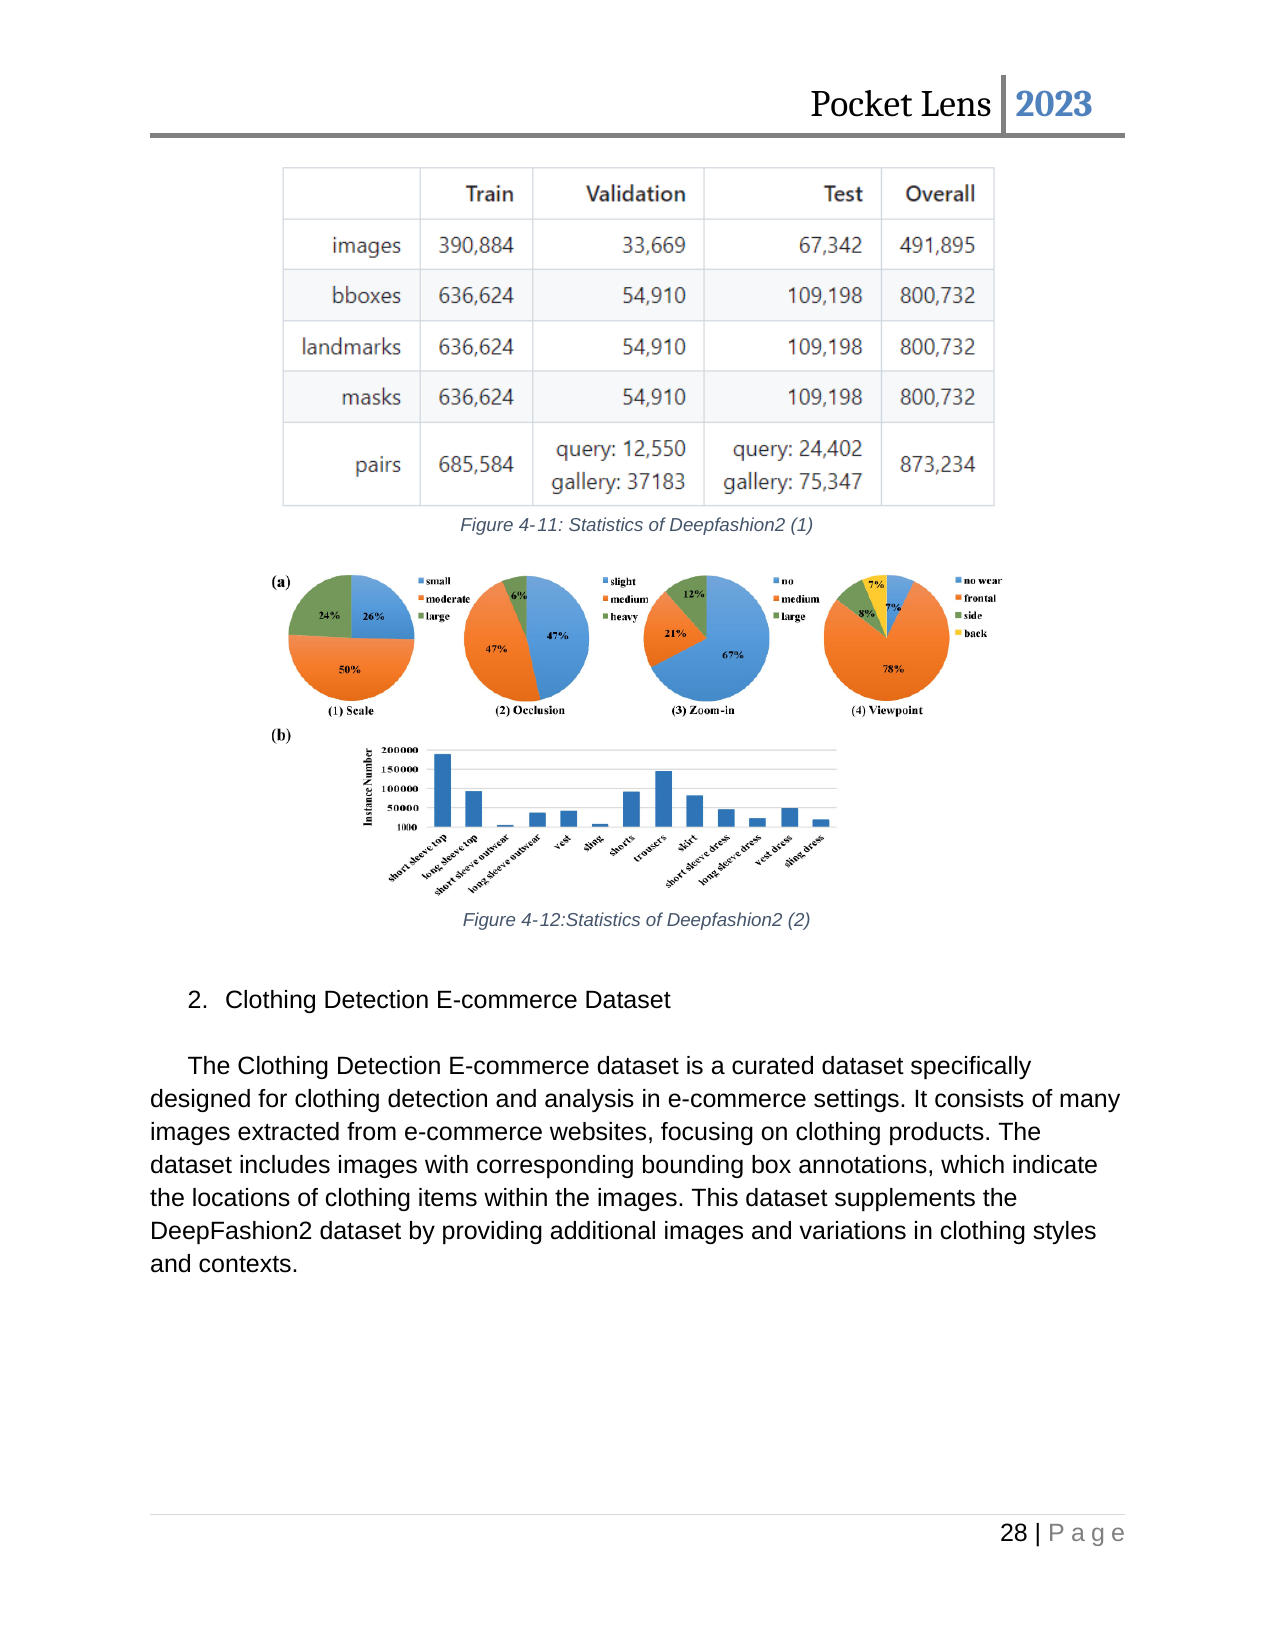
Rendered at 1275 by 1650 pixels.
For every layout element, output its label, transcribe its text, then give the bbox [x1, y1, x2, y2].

text The Clothing Detection E-commerce dataset is a curated dataset specifically designed for clothing detection and analysis in e-commerce settings. It consists of many images extracted from e-commerce websites, focusing on clothing products. The dataset includes images with corresponding bounding box annotations, which indicate the locations of clothing items within the images. This dataset supplements the DeepFashion2 dataset by providing additional images and variations in clothing styles and contexts. [150, 1051, 1125, 1278]
picture [279, 166, 996, 510]
list Clothing Detection E-commerce Dataset [187, 985, 1125, 1013]
picture [253, 556, 1022, 905]
